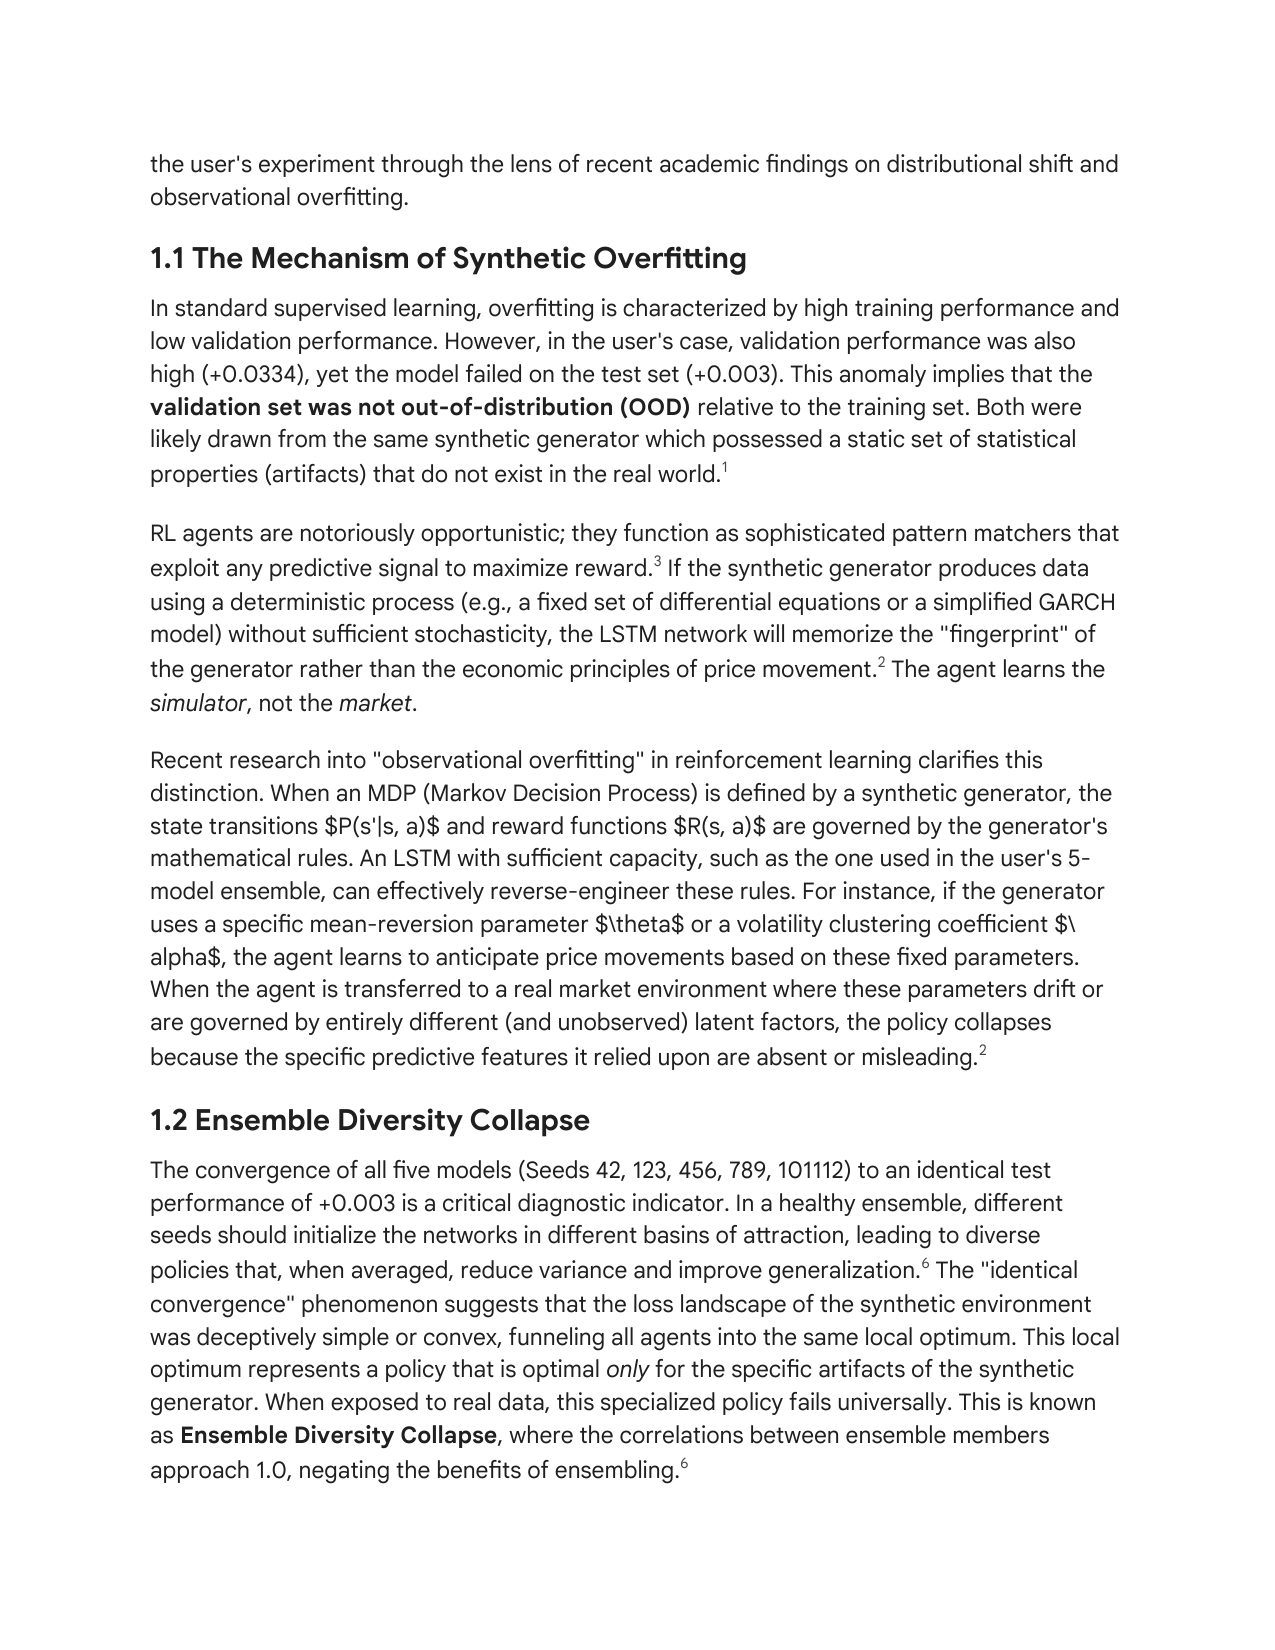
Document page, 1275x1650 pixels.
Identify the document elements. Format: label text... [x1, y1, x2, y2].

subtitle 1.1 The Mechanism of Synthetic Overfitting [150, 240, 1125, 277]
text Recent research into "observational overfitting" in reinforcement learning clarifies this distinction. When an MDP (Markov Decision Process) is defined by a synthetic generator, the state transitions $P(s'|s, a)$ and reward functions $R(s, a)$ are governed by the generator's mathematical rules. An LSTM with sufficient capacity, such as the one used in the user's 5-model ensemble, can effectively reverse-engineer these rules. For instance, if the generator uses a specific mean-reversion parameter $\theta$ or a volatility clustering coefficient $\alpha$, the agent learns to anticipate price movements based on these fixed parameters. When the agent is transferred to a real market environment where these parameters drift or are governed by entirely different (and unobserved) latent factors, the policy collapses because the specific predictive features it relied upon are absent or misleading.2 [150, 747, 1125, 1073]
text The convergence of all five models (Seeds 42, 123, 456, 789, 101112) to an identical test performance of +0.003 is a critical diagnostic indicator. In a healthy ensemble, different seeds should initialize the networks in different basins of attraction, leading to diverse policies that, when averaged, reduce variance and improve generalization.6 The "identical convergence" phenomenon suggests that the loss landscape of the synthetic environment was deceptively simple or convex, funneling all agents into the same local optimum. This local optimum represents a policy that is optimal only for the specific artifacts of the synthetic generator. When exposed to real data, this specialized policy fails universally. This is known as Ensemble Diversity Collapse, where the correlations between ensemble members approach 1.0, negating the benefits of ensembling.6 [150, 1156, 1125, 1485]
text In standard supervised learning, overfitting is characterized by high training performance and low validation performance. However, in the user's case, validation performance was also high (+0.0334), yet the model failed on the test set (+0.003). This anomaly implies that the validation set was not out-of-distribution (OOD) relative to the training set. Both were likely drawn from the same synthetic generator which possessed a static set of statistical properties (artifacts) that do not exist in the real world.1 [150, 294, 1125, 490]
subtitle 1.2 Ensemble Diversity Collapse [150, 1102, 1125, 1139]
text RL agents are notoriously opportunistic; they function as sophisticated pattern matchers that exploit any predictive signal to maximize reward.3 If the synthetic generator produces data using a deterministic process (e.g., a fixed set of differential equations or a simplified GARCH model) without sufficient stochasticity, the LSTM network will memorize the "fingerprint" of the generator rather than the economic principles of price movement.2 The agent learns the simulator, not the market. [150, 519, 1125, 718]
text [150, 150, 1125, 211]
